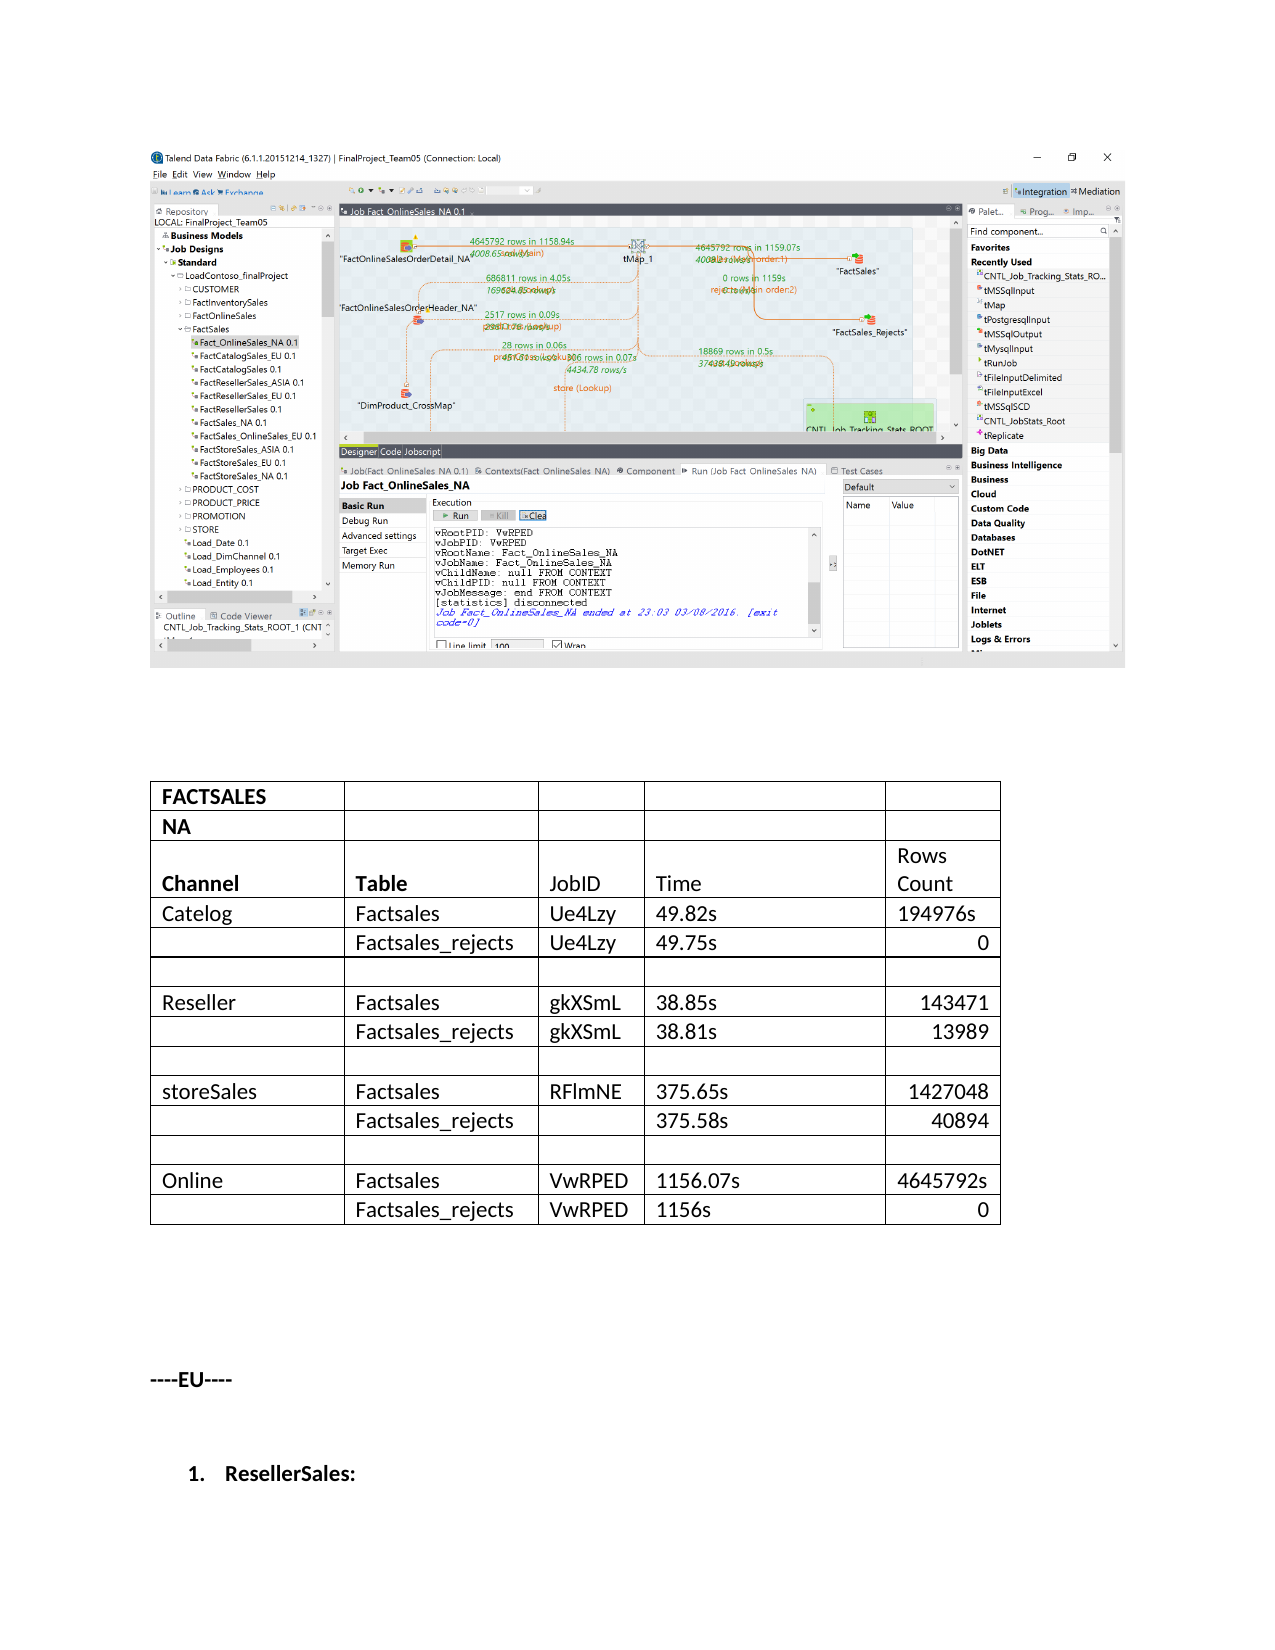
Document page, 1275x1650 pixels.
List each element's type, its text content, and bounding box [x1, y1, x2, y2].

table_cell 38.81s [645, 1017, 885, 1046]
table_header [539, 782, 644, 810]
table_cell Ue4Lzy [539, 928, 644, 956]
table_cell 1156.07s [645, 1165, 885, 1194]
table_cell [539, 958, 644, 986]
picture [150, 150, 1125, 668]
table_cell 13989 [886, 1017, 1000, 1046]
table_cell [151, 958, 344, 986]
table_cell JobID [539, 841, 644, 897]
table_cell Factsales [345, 898, 538, 927]
table_cell Online [151, 1165, 344, 1194]
table_cell [539, 811, 644, 840]
table_cell Factsales [345, 1076, 538, 1105]
table_cell VwRPED [539, 1195, 644, 1224]
table_header FACTSALES [151, 782, 344, 810]
table_header [345, 782, 538, 810]
table_cell 4645792s [886, 1165, 1000, 1194]
table_cell 143471 [886, 987, 1000, 1016]
table_cell [539, 1047, 644, 1075]
table_cell Channel [151, 841, 344, 897]
table_header [645, 782, 885, 810]
table_cell Factsales_rejects [345, 928, 538, 956]
table_cell 1156s [645, 1195, 885, 1224]
table_cell Factsales [345, 1165, 538, 1194]
table_cell [886, 1047, 1000, 1075]
table_cell [151, 1106, 344, 1134]
table_cell VwRPED [539, 1165, 644, 1194]
table_cell 38.85s [645, 987, 885, 1016]
table_cell Reseller [151, 987, 344, 1016]
table_cell storeSales [151, 1076, 344, 1105]
table_cell gkXSmL [539, 987, 644, 1016]
table_cell 1427048 [886, 1076, 1000, 1105]
table_cell [539, 1136, 644, 1164]
table_cell [345, 1136, 538, 1164]
table_cell [151, 1017, 344, 1046]
table_cell [645, 958, 885, 986]
table_cell Factsales [345, 987, 538, 1016]
table_cell 40894 [886, 1106, 1000, 1134]
table_cell [886, 958, 1000, 986]
table_cell [345, 811, 538, 840]
table_cell 194976s [886, 898, 1000, 927]
text ----EU---- [150, 1365, 1125, 1393]
table_cell Rows Count [886, 841, 1000, 897]
table_cell 375.65s [645, 1076, 885, 1105]
table_cell 0 [886, 928, 1000, 956]
table_cell 0 [886, 1195, 1000, 1224]
table_cell [151, 1136, 344, 1164]
table_cell [645, 811, 885, 840]
table_cell [645, 1136, 885, 1164]
table_cell [151, 1047, 344, 1075]
table_cell NA [151, 811, 344, 840]
table_cell [151, 1195, 344, 1224]
table_cell [886, 1136, 1000, 1164]
table_cell 49.82s [645, 898, 885, 927]
table_cell [886, 811, 1000, 840]
table_cell 49.75s [645, 928, 885, 956]
table_cell [539, 1106, 644, 1134]
table_cell Ue4Lzy [539, 898, 644, 927]
table_cell [345, 1047, 538, 1075]
table_cell gkXSmL [539, 1017, 644, 1046]
table_cell [345, 958, 538, 986]
table_cell Table [345, 841, 538, 897]
table_cell Factsales_rejects [345, 1017, 538, 1046]
table_cell Factsales_rejects [345, 1106, 538, 1134]
table_cell 375.58s [645, 1106, 885, 1134]
table_cell Time [645, 841, 885, 897]
table_cell Factsales_rejects [345, 1195, 538, 1224]
list ResellerSales: [187, 1459, 1125, 1487]
table_cell RFlmNE [539, 1076, 644, 1105]
table_header [886, 782, 1000, 810]
table_cell [151, 928, 344, 956]
table_cell Catelog [151, 898, 344, 927]
table_cell [645, 1047, 885, 1075]
